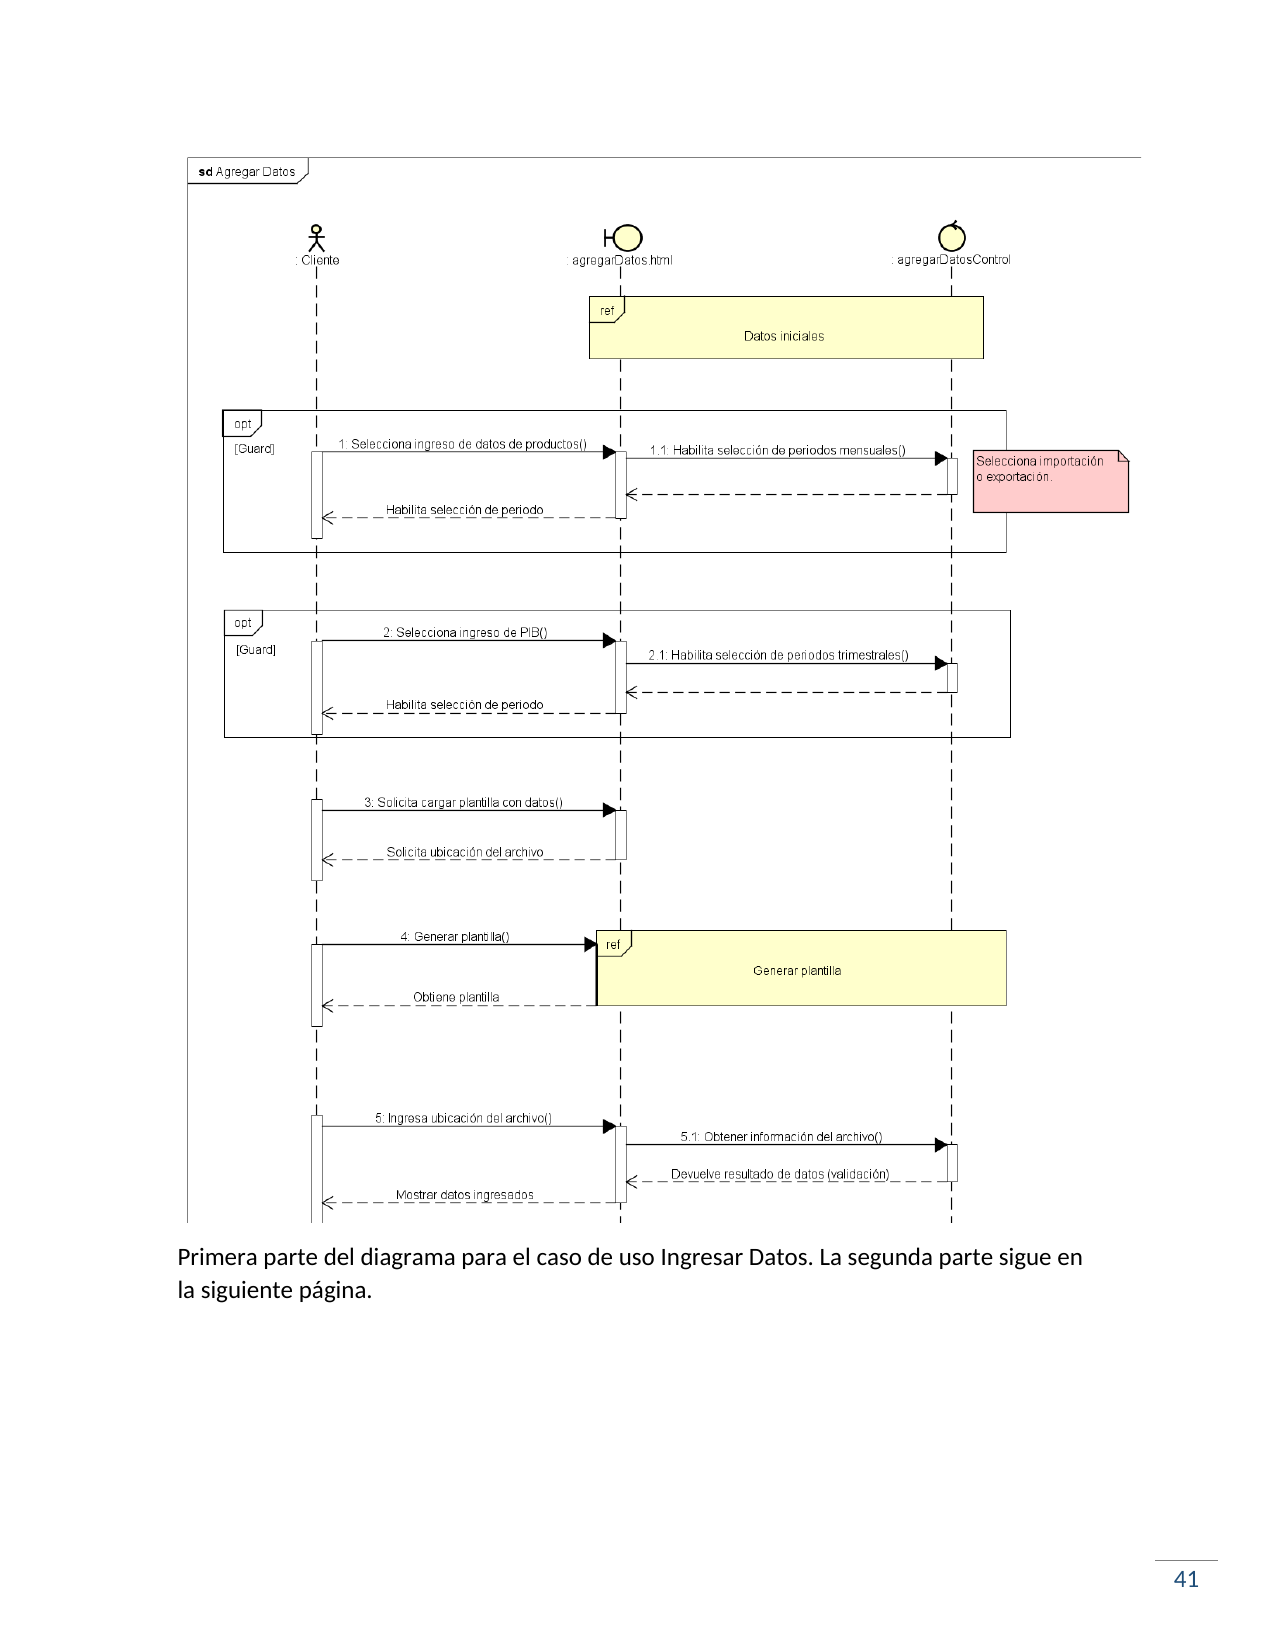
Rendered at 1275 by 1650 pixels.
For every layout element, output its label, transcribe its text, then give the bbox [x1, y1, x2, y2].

picture [177, 147, 1142, 1223]
text Primera parte del diagrama para el caso de uso Ingresar Datos. La segunda parte sigue en la siguiente página. [177, 1242, 1098, 1305]
